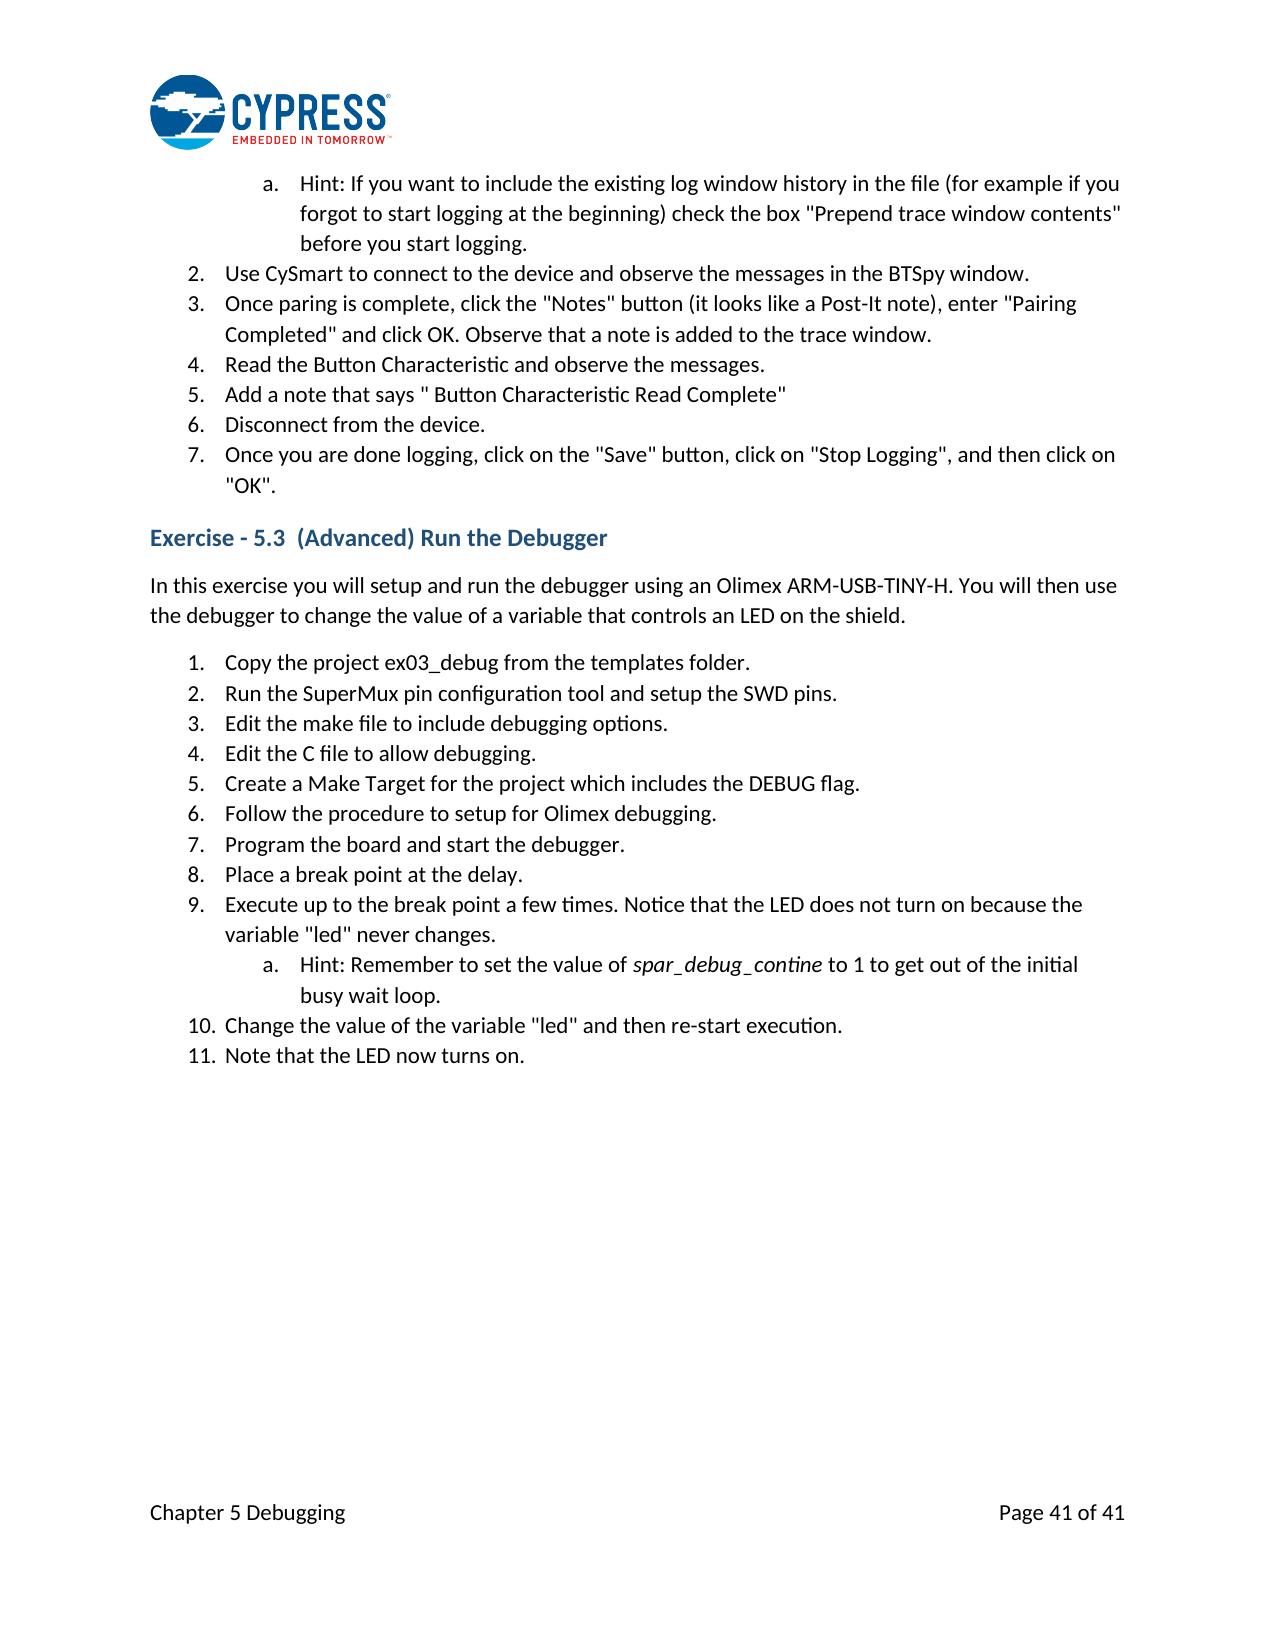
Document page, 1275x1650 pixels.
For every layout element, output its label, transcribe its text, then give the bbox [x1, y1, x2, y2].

list Program the board and start the debugger. [187, 830, 1125, 858]
list Disconnect from the device. [187, 410, 1125, 438]
list Run the SuperMux pin configuration tool and setup the SWD pins. [187, 679, 1125, 707]
picture [150, 75, 392, 150]
list Use CySmart to connect to the device and observe the messages in the BTSpy window. [187, 259, 1125, 287]
list Hint: If you want to include the existing log window history in the file (for example if you forgot to start logging at the beginning) check the box "Prepend trace window contents" before you start logging. [262, 169, 1125, 257]
list Change the value of the variable "led" and then re-start execution. [187, 1011, 1125, 1039]
list Execute up to the break point a few times. Notice that the LED does not turn on because the variable "led" never changes. [187, 890, 1125, 948]
list Create a Make Target for the project which includes the DEBUG flag. [187, 769, 1125, 797]
list Read the Button Characteristic and observe the messages. [187, 350, 1125, 378]
list Edit the make file to include debugging options. [187, 709, 1125, 737]
text (Advanced) Run the Debugger [150, 522, 1125, 552]
list Note that the LED now turns on. [187, 1041, 1125, 1069]
list Edit the C file to allow debugging. [187, 739, 1125, 767]
list Follow the procedure to setup for Olimex debugging. [187, 799, 1125, 828]
list Place a break point at the delay. [187, 860, 1125, 888]
list Add a note that says " Button Characteristic Read Complete" [187, 380, 1125, 408]
list Hint: Remember to set the value of spar_debug_contine to 1 to get out of the initial busy wait loop. [262, 951, 1125, 1009]
list Once paring is complete, click the "Notes" button (it looks like a Post-It note), enter "Pairing Completed" and click OK. Observe that a note is added to the trace window. [187, 289, 1125, 348]
text In this exercise you will setup and run the debugger using an Olimex ARM-USB-TINY-H. You will then use the debugger to change the value of a variable that controls an LED on the shield. [150, 571, 1125, 630]
list Once you are done logging, click on the "Save" button, click on "Stop Logging", and then click on "OK". [187, 441, 1125, 499]
list Copy the project ex03_debug from the templates folder. [187, 648, 1125, 677]
